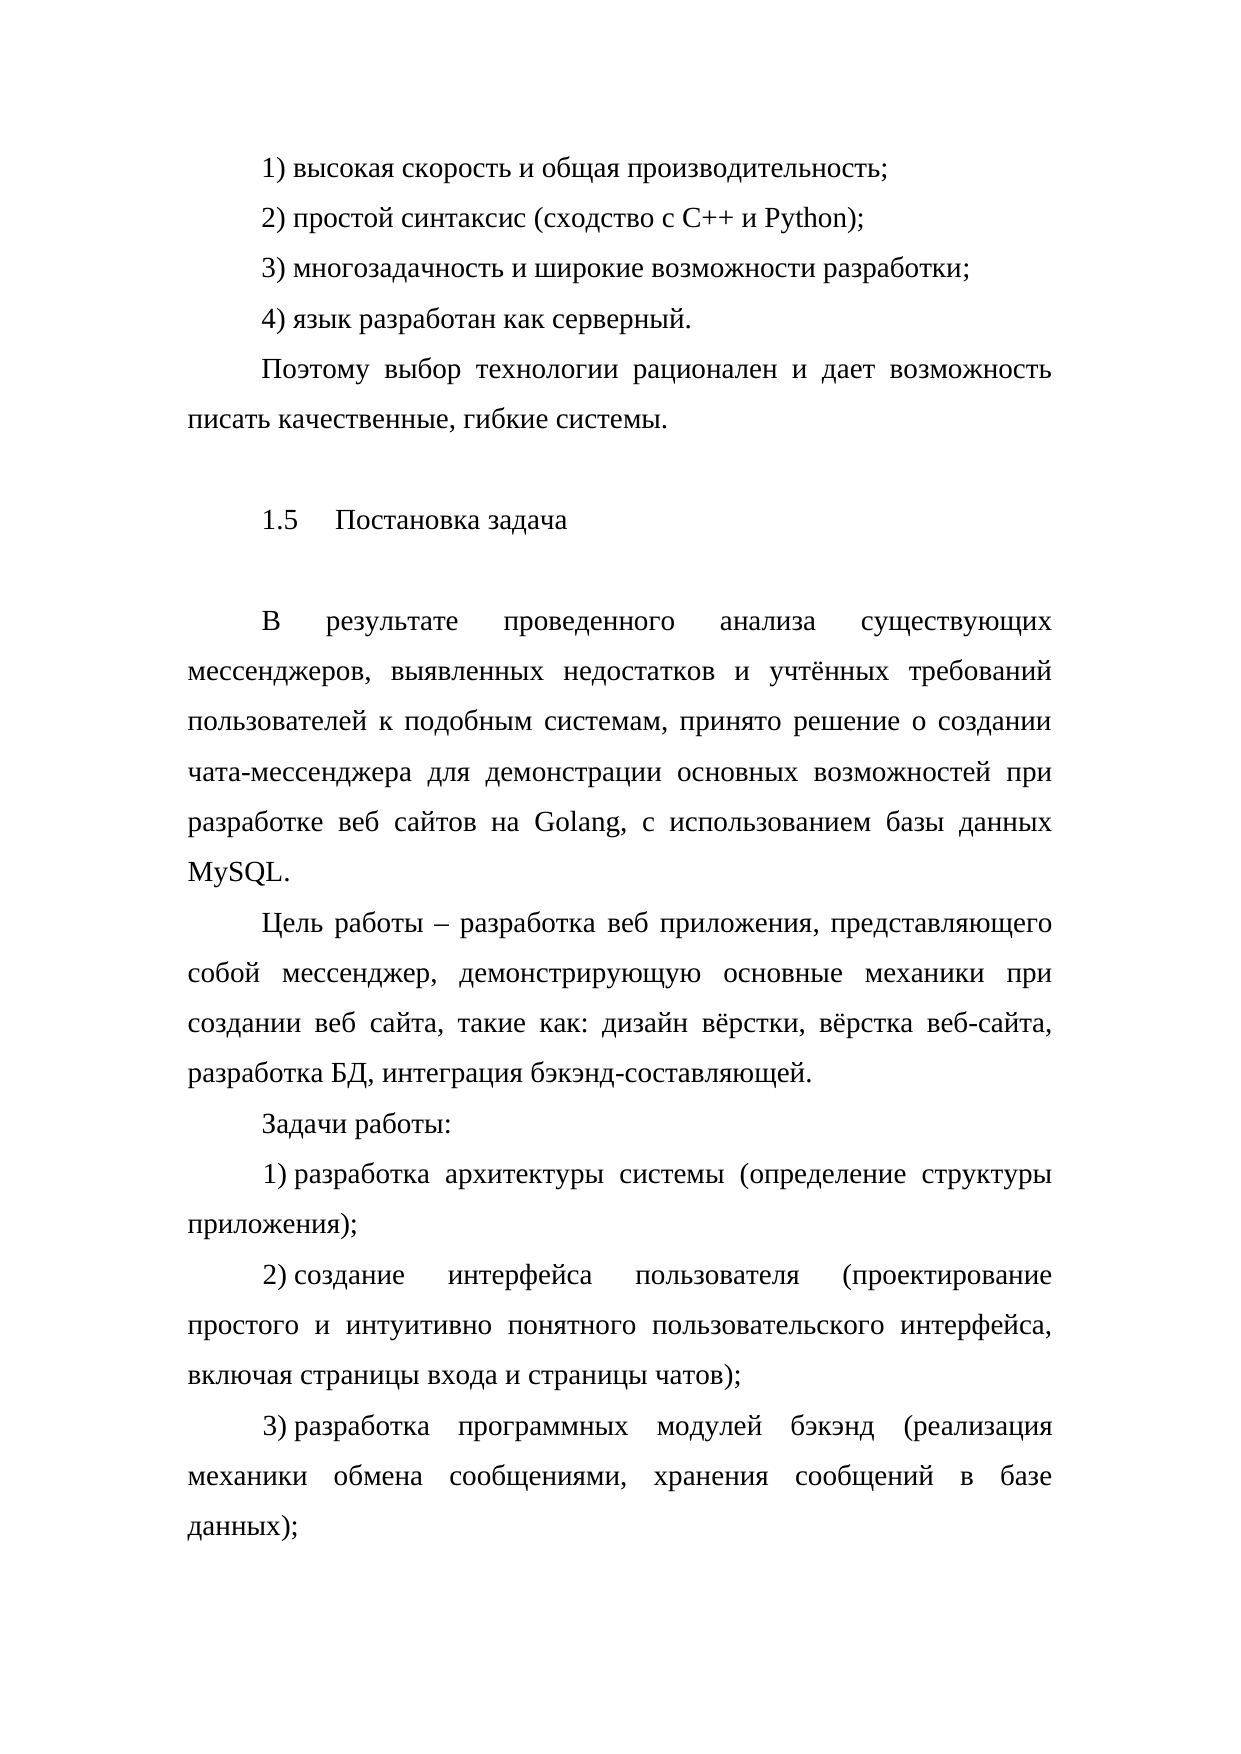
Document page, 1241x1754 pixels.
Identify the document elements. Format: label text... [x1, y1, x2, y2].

text В результате проведенного анализа существующих мессенджеров, выявленных недостатков и учтённых требований пользователей к подобным системам, принято решение о создании чата-мессенджера для демонстрации основных возможностей при разработке веб сайтов на Golang, с использованием базы данных MySQL. [187, 603, 1053, 888]
text Цель работы – разработка веб приложения, представляющего собой мессенджер, демонстрирующую основные механики при создании веб сайта, такие как: дизайн вёрстки, вёрстка веб-сайта, разработка БД, интеграция бэкэнд-составляющей. [187, 905, 1053, 1089]
list многозадачность и широкие возможности разработки; [187, 251, 1053, 284]
list язык разработан как серверный. [187, 301, 1053, 334]
list высокая скорость и общая производительность; [187, 150, 1053, 183]
list простой синтаксис (сходство с C++ и Python); [187, 200, 1053, 234]
list разработка программных модулей бэкэнд (реализация механики обмена сообщениями, хранения сообщений в базе данных); [187, 1408, 1053, 1542]
list создание интерфейса пользователя (проектирование простого и интуитивно понятного пользовательского интерфейса, включая страницы входа и страницы чатов); [187, 1257, 1053, 1391]
text Задачи работы: [187, 1106, 1053, 1139]
text Поэтому выбор технологии рационален и дает возможность писать качественные, гибкие системы. [187, 351, 1053, 435]
subtitle 1.5 Постановка задача [187, 502, 1053, 536]
list разработка архитектуры системы (определение структуры приложения); [187, 1156, 1053, 1240]
